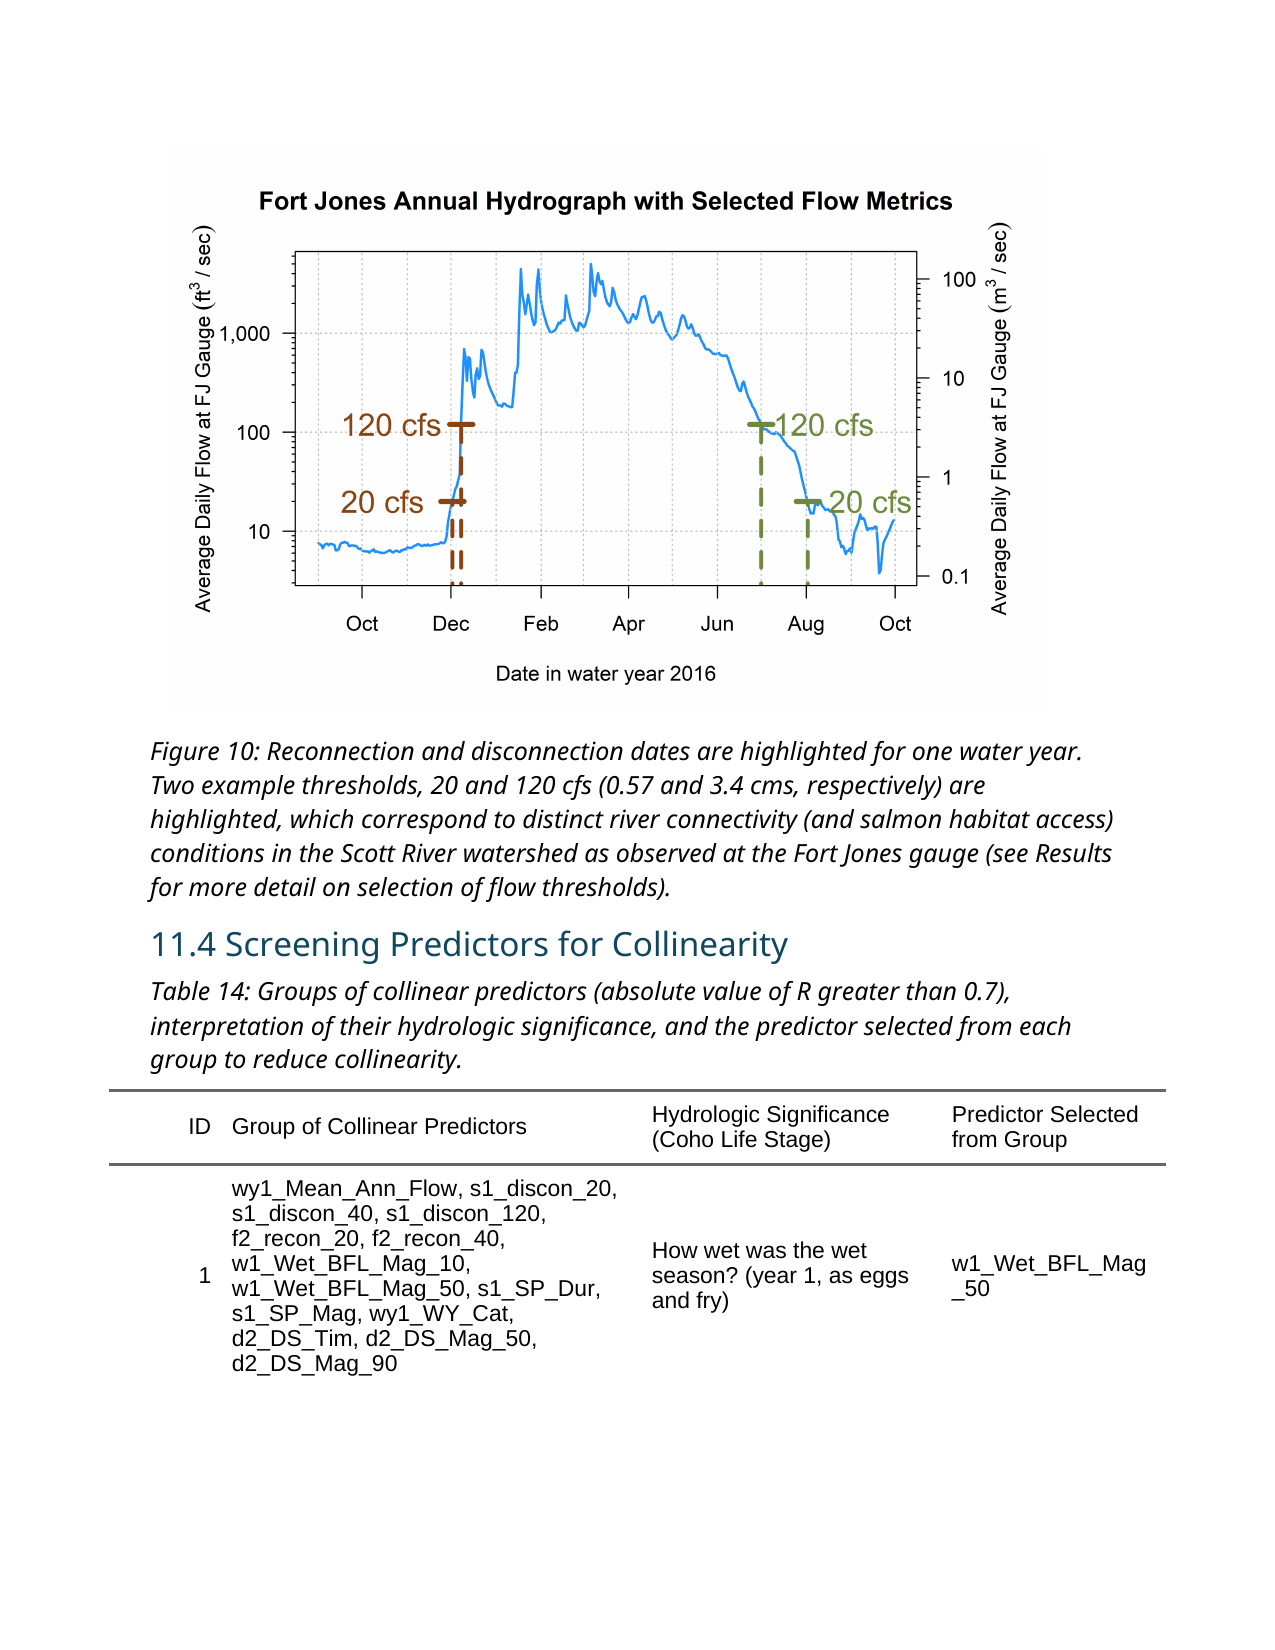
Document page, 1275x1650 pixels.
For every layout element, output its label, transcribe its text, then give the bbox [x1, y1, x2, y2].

text Table 14: Groups of collinear predictors (absolute value of R greater than 0.7), interpretation of their hydrologic significance, and the predictor selected from each group to reduce collinearity. [150, 974, 1125, 1076]
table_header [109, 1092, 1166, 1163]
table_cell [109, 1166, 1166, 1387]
picture [168, 150, 1044, 713]
subtitle 11.4 Screening Predictors for Collinearity [150, 920, 1125, 966]
text Figure 10: Reconnection and disconnection dates are highlighted for one water year. Two example thresholds, 20 and 120 cfs (0.57 and 3.4 cms, respectively) are highlighted, which correspond to distinct river connectivity (and salmon habitat access) conditions in the Scott River watershed as observed at the Fort Jones gauge (see Results for more detail on selection of flow thresholds). [150, 733, 1125, 904]
